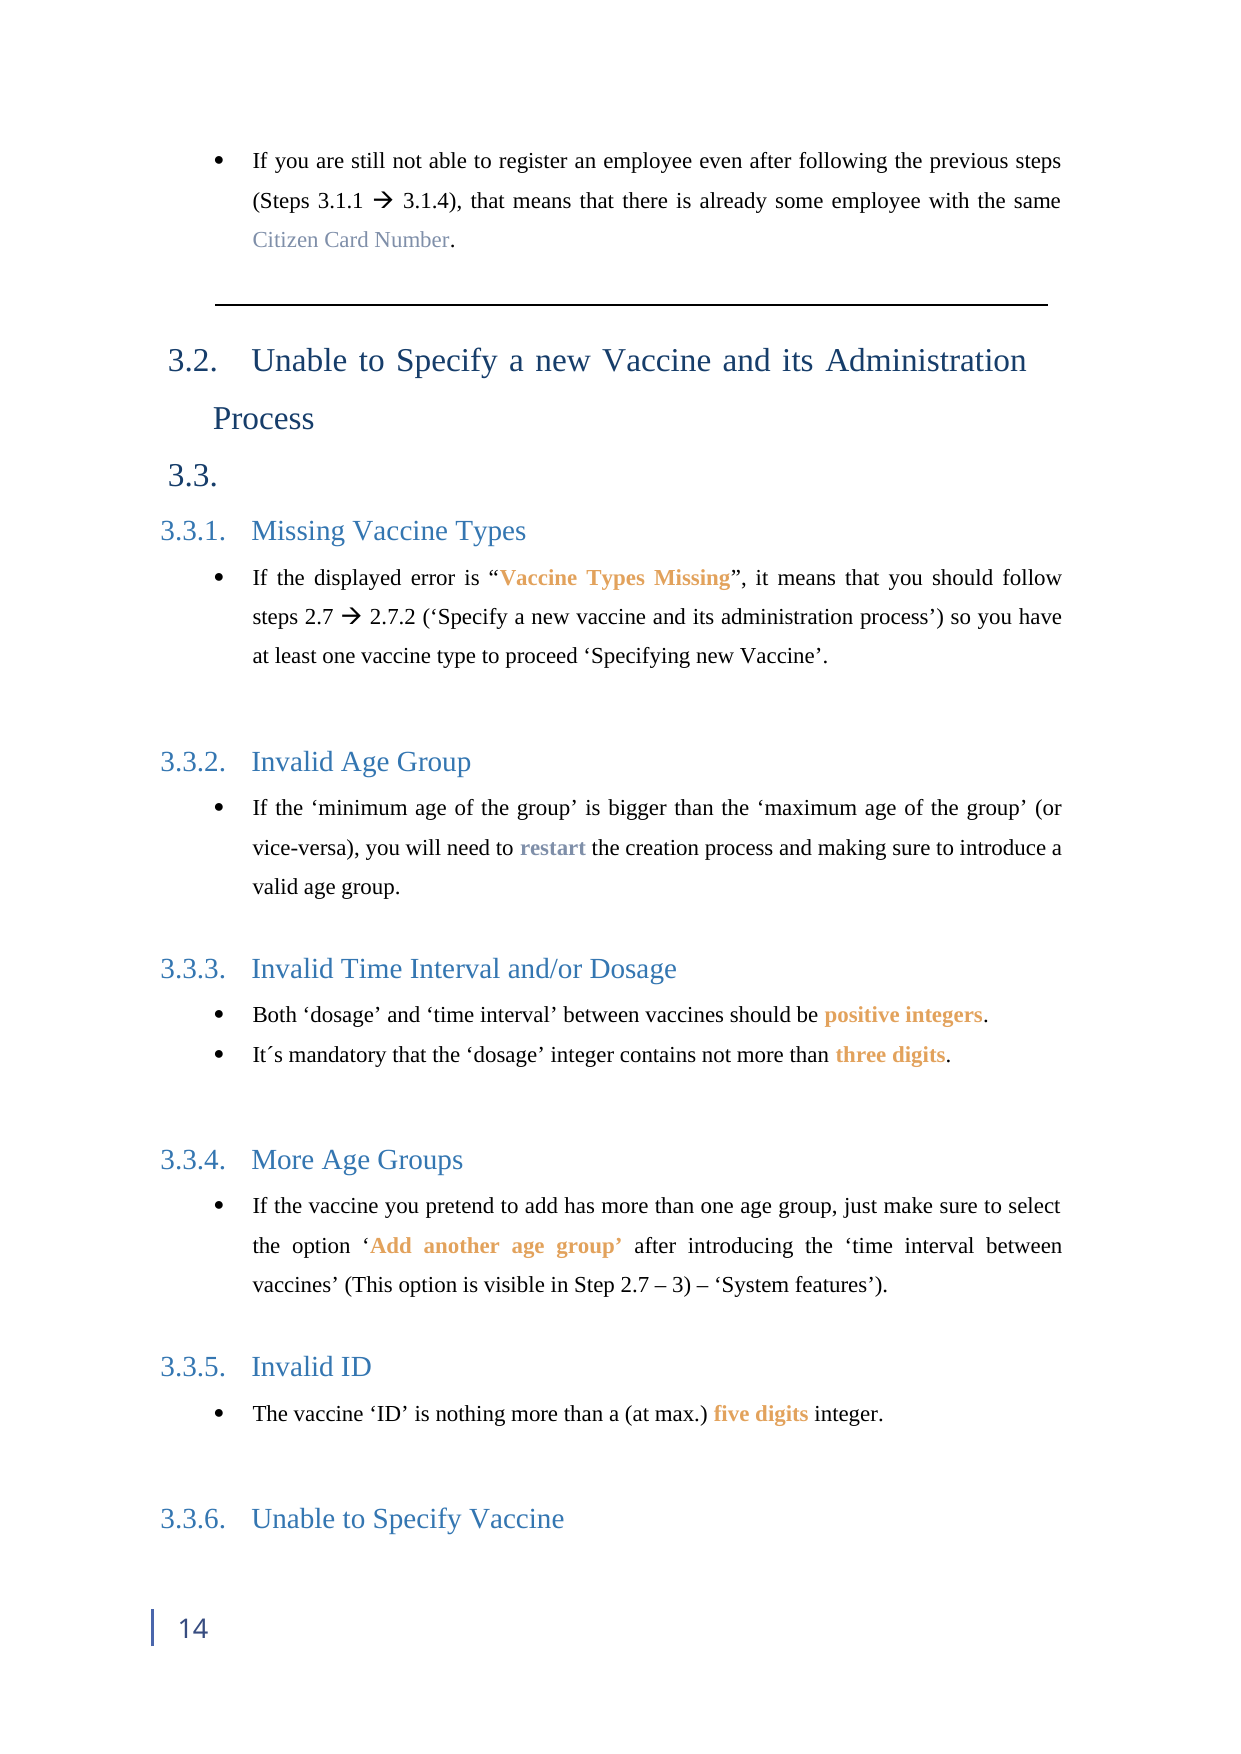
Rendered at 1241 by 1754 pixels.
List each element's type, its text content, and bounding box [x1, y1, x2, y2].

list It´s mandatory that the ‘dosage’ integer contains not more than three digits. [215, 1041, 1063, 1067]
list If the ‘minimum age of the group’ is bigger than the ‘maximum age of the group’ (or vice-versa), you will need to restart the creation process and making sure to introduce a valid age group. [215, 794, 1063, 899]
list Missing Vaccine Types [160, 513, 1028, 547]
list If the vaccine you pretend to add has more than one age group, just make sure to select the option ‘Add another age group’ after introducing the ‘time interval between vaccines’ (This option is visible in Step 2.7 – 3) – ‘System features’). [215, 1192, 1063, 1298]
list If the displayed error is “Vaccine Types Missing”, it means that you should follow steps 2.7 2.7.2 (‘Specify a new vaccine and its administration process’) so you have at least one vaccine type to proceed ‘Specifying new Vaccine’. [215, 563, 1063, 669]
list If you are still not able to register an employee even after following the previous steps (Steps 3.1.1 3.1.4), that means that there is already some employee with the same Citizen Card Number. [215, 148, 1063, 253]
list Both ‘dosage’ and ‘time interval’ between vaccines should be positive integers. [215, 1001, 1063, 1028]
list Invalid Time Interval and/or Dosage [160, 951, 1028, 984]
list Unable to Specify a new Vaccine and its Administration Process [168, 341, 1028, 437]
list Invalid ID [160, 1349, 1028, 1383]
list Unable to Specify Vaccine [160, 1501, 1028, 1534]
list More Age Groups [160, 1142, 1028, 1176]
list The vaccine ‘ID’ is nothing more than a (at max.) five digits integer. [215, 1400, 1063, 1426]
list Invalid Age Group [160, 744, 1028, 777]
